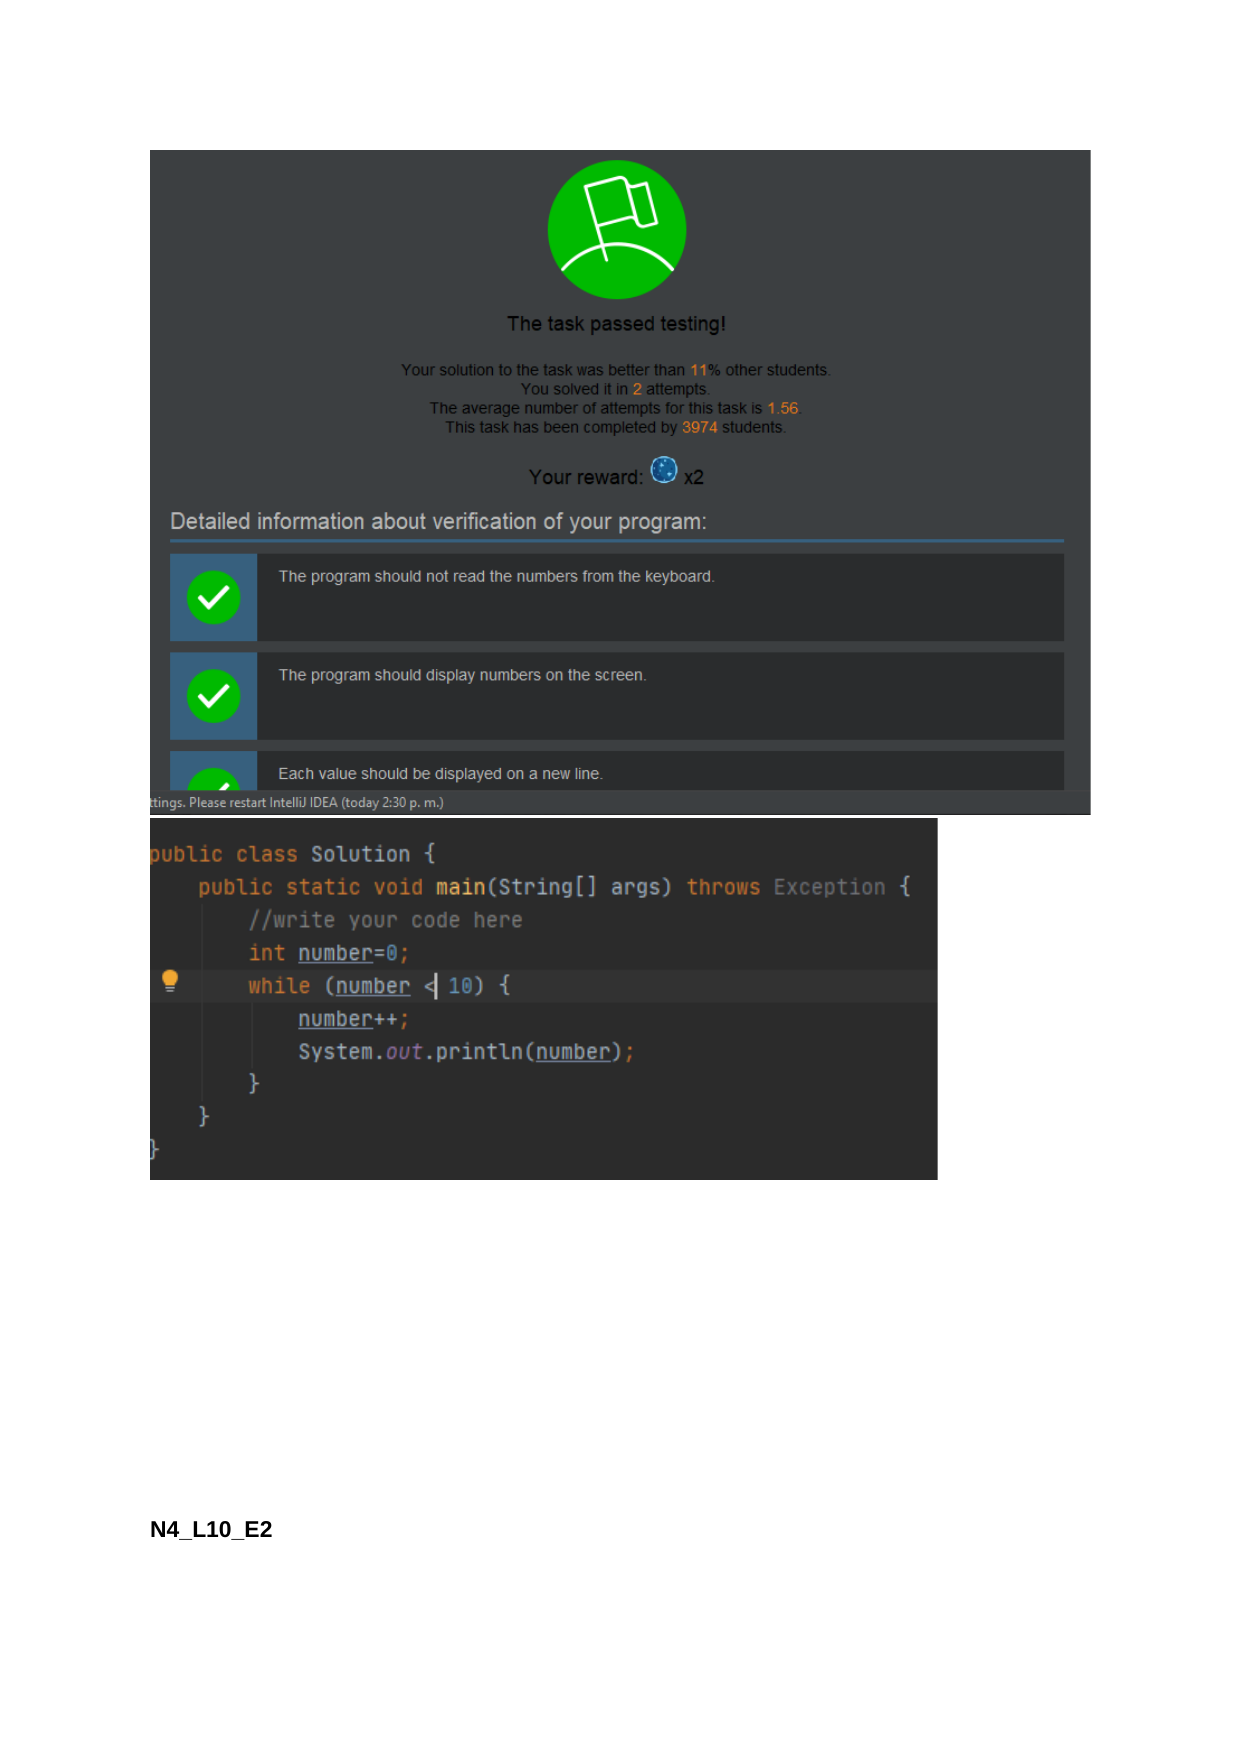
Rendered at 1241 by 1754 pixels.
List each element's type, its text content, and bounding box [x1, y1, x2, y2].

picture [150, 150, 1091, 815]
text N4_L10_E2 [150, 1516, 1090, 1542]
picture [150, 818, 938, 1180]
